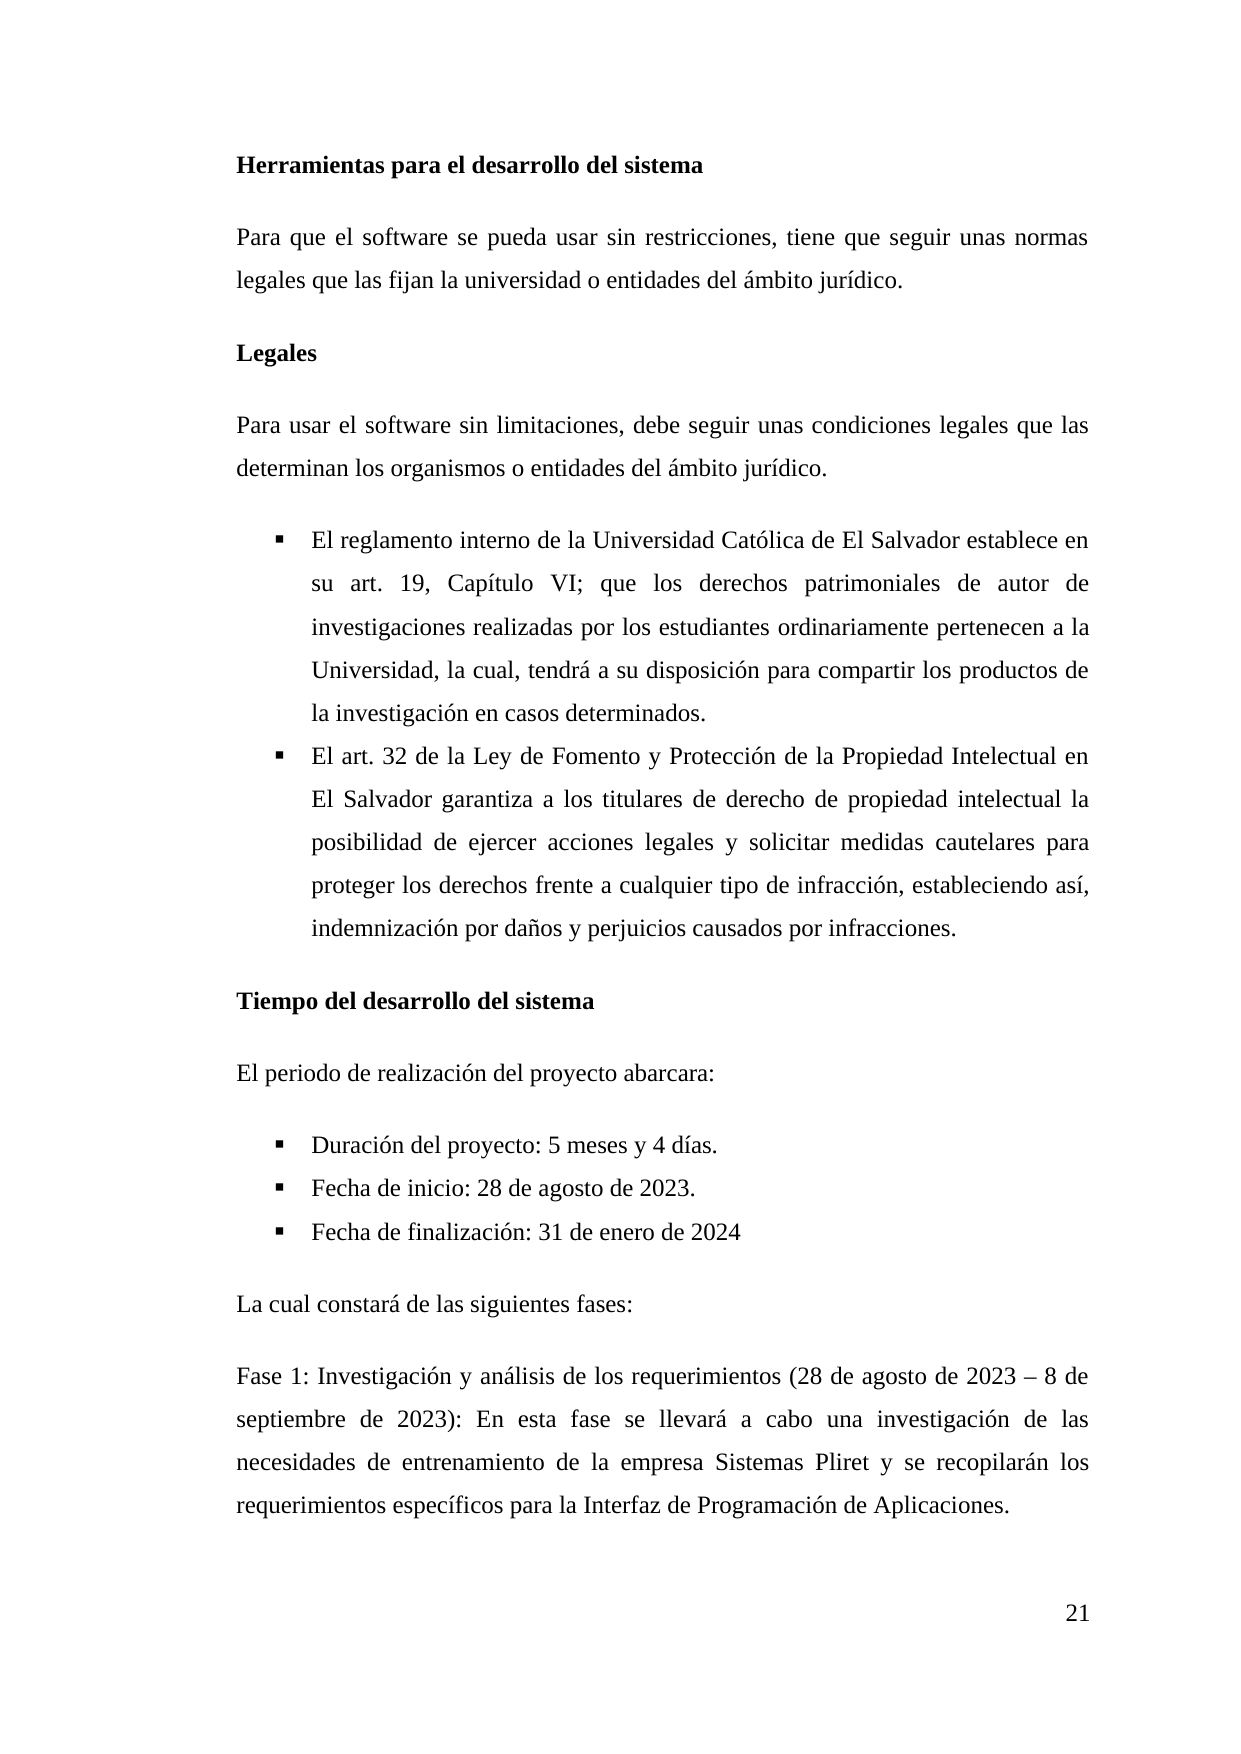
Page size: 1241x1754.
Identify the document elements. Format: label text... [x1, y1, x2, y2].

text Tiempo del desarrollo del sistema [236, 986, 1090, 1014]
text Para usar el software sin limitaciones, debe seguir unas condiciones legales que las determinan los organismos o entidades del ámbito jurídico. [236, 410, 1090, 482]
text Para que el software se pueda usar sin restricciones, tiene que seguir unas normas legales que las fijan la universidad o entidades del ámbito jurídico. [236, 222, 1090, 294]
list Duración del proyecto: 5 meses y 4 días. [274, 1130, 1090, 1159]
subtitle Herramientas para el desarrollo del sistema [236, 150, 1090, 179]
list Fecha de inicio: 28 de agosto de 2023. [274, 1173, 1090, 1202]
text Fase 1: Investigación y análisis de los requerimientos (28 de agosto de 2023 – 8 de septiembre de 2023): En esta fase se llevará a cabo una investigación de las necesidades de entrenamiento de la empresa Sistemas Pliret y se recopilarán los requerimientos específicos para la Interfaz de Programación de Aplicaciones. [236, 1361, 1090, 1519]
list El art. 32 de la Ley de Fomento y Protección de la Propiedad Intelectual en El Salvador garantiza a los titulares de derecho de propiedad intelectual la posibilidad de ejercer acciones legales y solicitar medidas cautelares para proteger los derechos frente a cualquier tipo de infracción, estableciendo así, indemnización por daños y perjuicios causados por infracciones. [274, 741, 1090, 942]
text Legales [236, 338, 1090, 366]
list El reglamento interno de la Universidad Católica de El Salvador establece en su art. 19, Capítulo VI; que los derechos patrimoniales de autor de investigaciones realizadas por los estudiantes ordinariamente pertenecen a la Universidad, la cual, tendrá a su disposición para compartir los productos de la investigación en casos determinados. [274, 525, 1090, 727]
text La cual constará de las siguientes fases: [236, 1289, 1090, 1318]
text El periodo de realización del proyecto abarcara: [236, 1058, 1090, 1087]
list Fecha de finalización: 31 de enero de 2024 [274, 1217, 1090, 1245]
